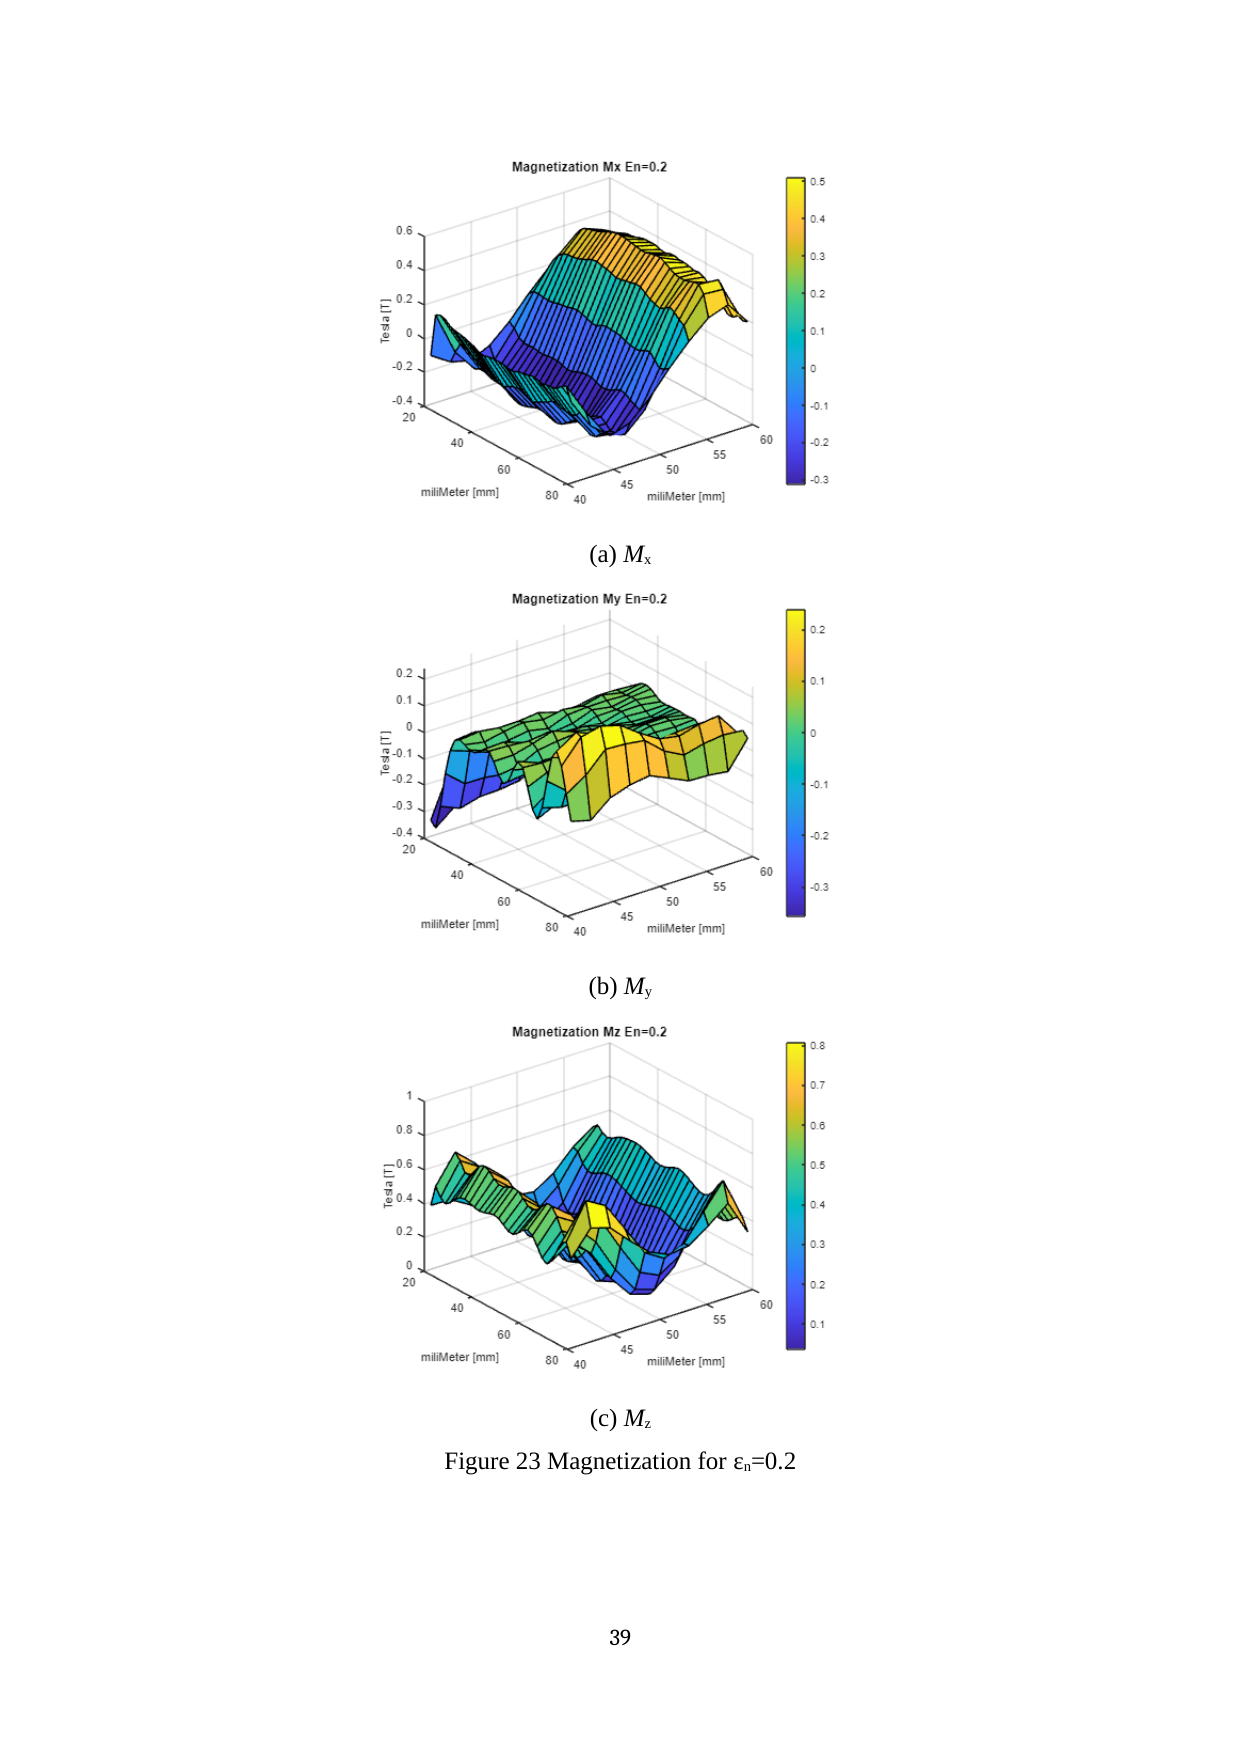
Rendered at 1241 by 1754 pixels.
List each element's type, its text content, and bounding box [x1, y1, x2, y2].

text (a) Mx [150, 539, 1090, 568]
text (c) Mz [150, 1403, 1090, 1432]
picture [370, 1014, 870, 1390]
text Figure 23 Magnetization for εn=0.2 [150, 1446, 1090, 1475]
text (b) My [150, 971, 1090, 1000]
picture [370, 582, 870, 957]
picture [370, 150, 870, 525]
